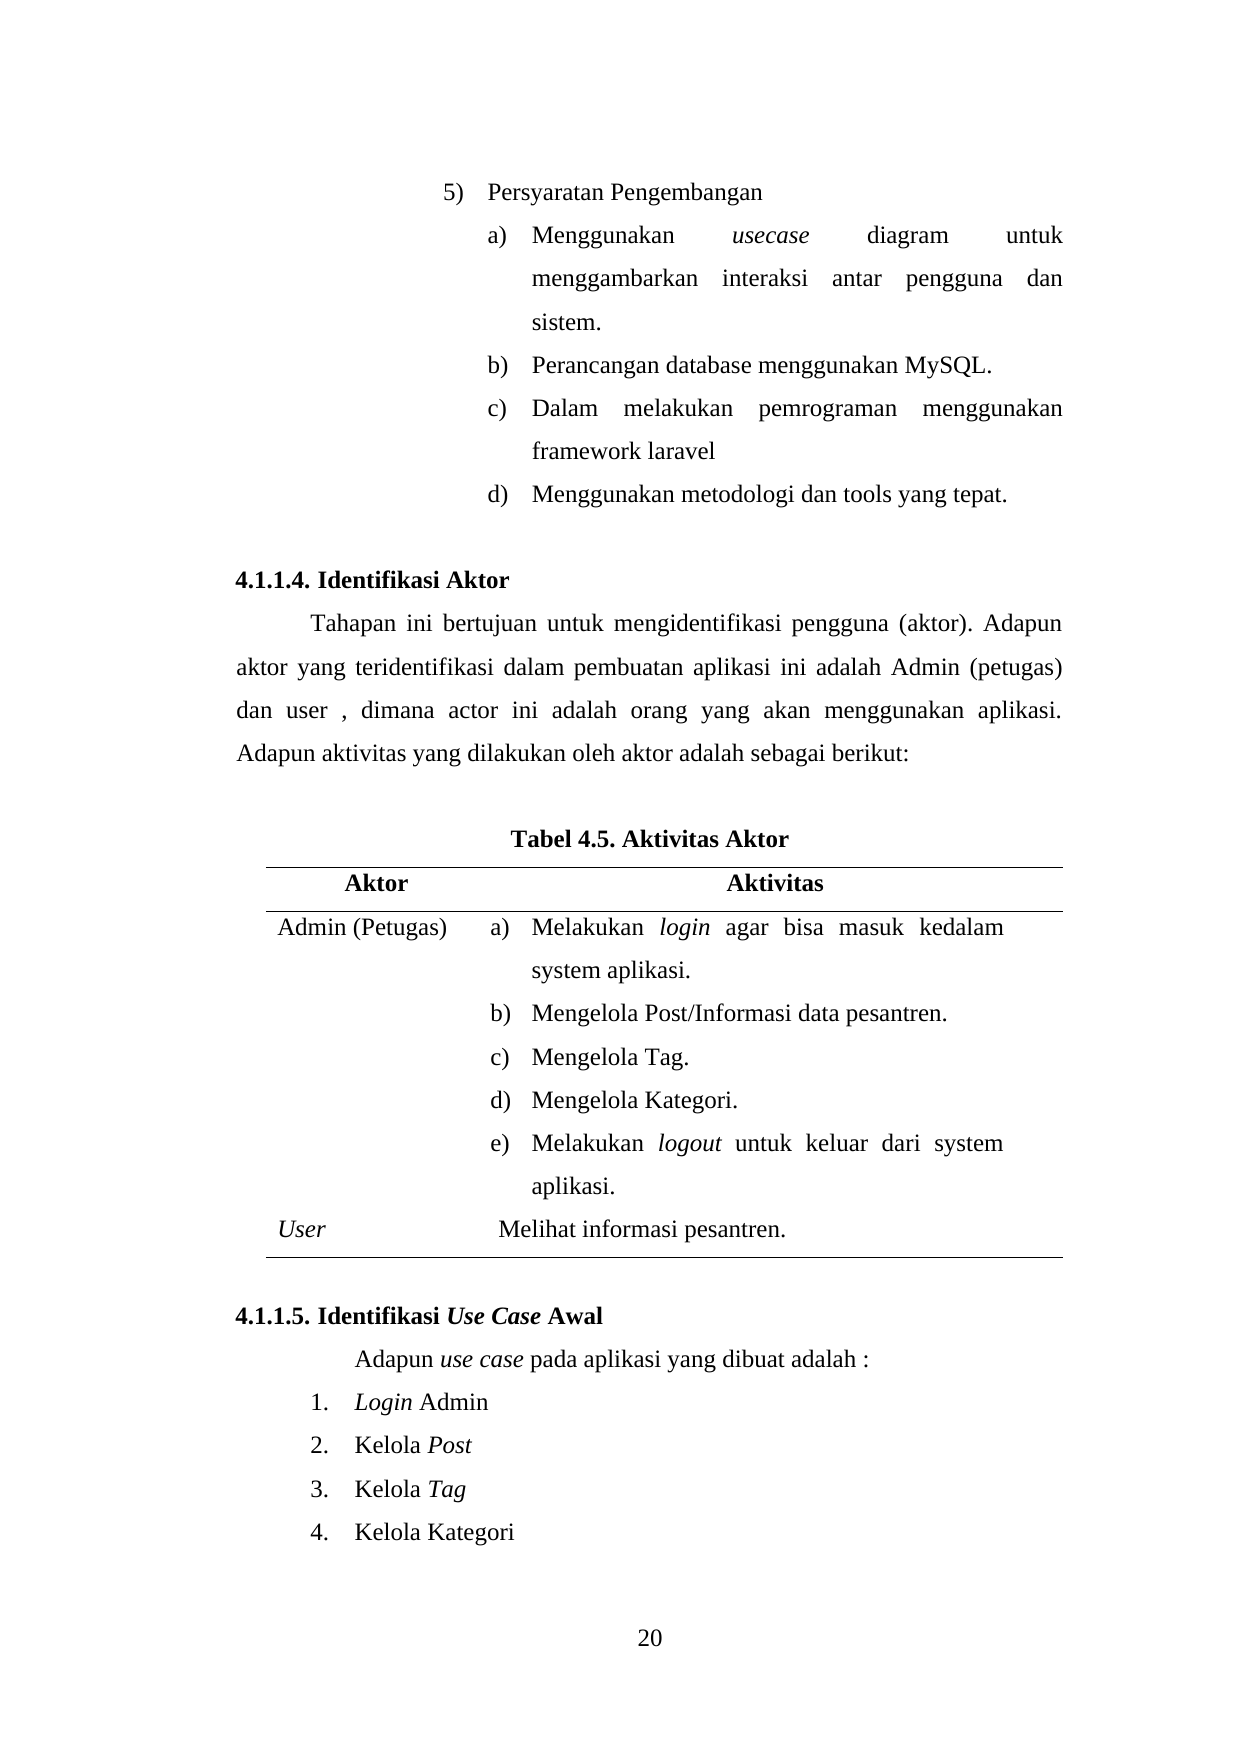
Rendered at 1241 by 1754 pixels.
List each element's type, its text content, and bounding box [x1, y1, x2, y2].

list Login Admin [310, 1387, 1063, 1416]
list Kelola Post [310, 1431, 1063, 1459]
list Persyaratan Pengembangan [413, 177, 1063, 206]
list Adapun use case pada aplikasi yang dibuat adalah : [354, 1344, 1063, 1373]
subtitle Identifikasi Use Case Awal [235, 1301, 1063, 1330]
table_cell Admin (Petugas) [266, 912, 487, 1214]
table_header Aktor [266, 868, 487, 911]
table_cell Melakukan login agar bisa masuk kedalam system aplikasi. Mengelola Post/Informasi data pesantren. Mengelola Tag. Mengelola Kategori. Melakukan logout untuk keluar dari system aplikasi. [487, 912, 1063, 1214]
list Menggunakan metodologi dan tools yang tepat. [487, 479, 1063, 508]
list Menggunakan usecase diagram untuk menggambarkan interaksi antar pengguna dan sistem. [487, 220, 1063, 335]
list Kelola Tag [310, 1474, 1063, 1502]
subtitle Identifikasi Aktor [235, 565, 1063, 594]
table_cell Melihat informasi pesantren. [487, 1214, 1063, 1257]
text Tahapan ini bertujuan untuk mengidentifikasi pengguna (aktor). Adapun aktor yang teridentifikasi dalam pembuatan aplikasi ini adalah Admin (petugas) dan user , dimana actor ini adalah orang yang akan menggunakan aplikasi. Adapun aktivitas yang dilakukan oleh aktor adalah sebagai berikut: [236, 608, 1063, 767]
list Perancangan database menggunakan MySQL. [487, 350, 1063, 378]
list Kelola Kategori [310, 1517, 1063, 1546]
table_header Aktivitas [487, 868, 1063, 911]
list Dalam melakukan pemrograman menggunakan framework laravel [487, 393, 1063, 465]
table_cell User [266, 1214, 487, 1257]
